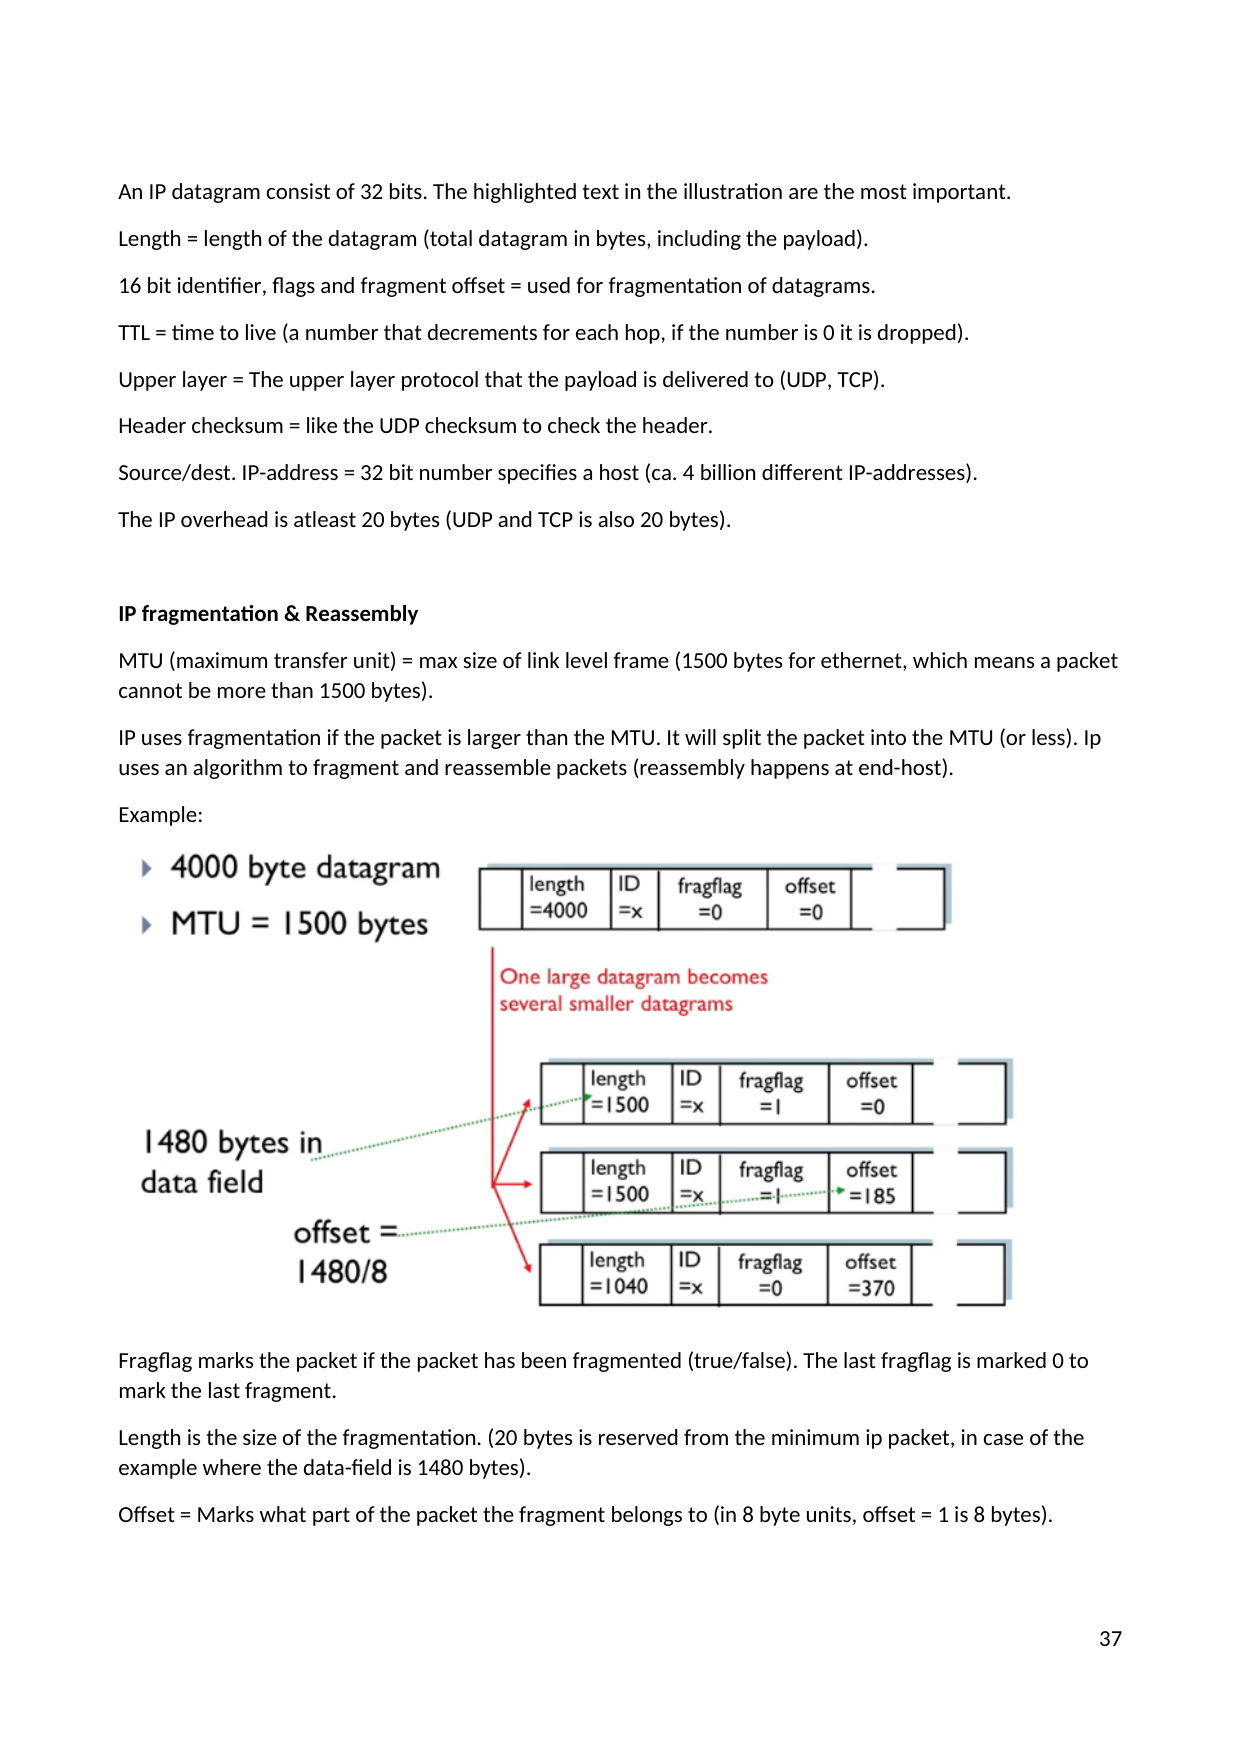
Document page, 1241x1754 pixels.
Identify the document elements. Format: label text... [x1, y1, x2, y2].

text MTU (maximum transfer unit) = max size of link level frame (1500 bytes for ethernet, which means a packet cannot be more than 1500 bytes). [118, 646, 1122, 704]
text Source/dest. IP-address = 32 bit number specifies a host (ca. 4 billion different IP-addresses). [118, 458, 1122, 486]
text An IP datagram consist of 32 bits. The highlighted text in the illustration are the most important. [118, 177, 1122, 205]
text Example: [118, 800, 1122, 828]
text IP fragmentation & Reassembly [118, 599, 1122, 627]
text Offset = Marks what part of the packet the fragment belongs to (in 8 byte units, offset = 1 is 8 bytes). [118, 1500, 1122, 1528]
text 16 bit identifier, flags and fragment offset = used for fragmentation of datagrams. [118, 271, 1122, 299]
text Upper layer = The upper layer protocol that the payload is delivered to (UDP, TCP). [118, 365, 1122, 393]
text Length = length of the datagram (total datagram in bytes, including the payload). [118, 224, 1122, 252]
text The IP overhead is atleast 20 bytes (UDP and TCP is also 20 bytes). [118, 505, 1122, 533]
text TTL = time to live (a number that decrements for each hop, if the number is 0 it is dropped). [118, 318, 1122, 346]
picture [118, 847, 1028, 1327]
text Header checksum = like the UDP checksum to check the header. [118, 412, 1122, 439]
text Fragflag marks the packet if the packet has been fragmented (true/false). The last fragflag is marked 0 to mark the last fragment. [118, 1346, 1122, 1404]
text Length is the size of the fragmentation. (20 bytes is reserved from the minimum ip packet, in case of the example where the data-field is 1480 bytes). [118, 1423, 1122, 1481]
text IP uses fragmentation if the packet is larger than the MTU. It will split the packet into the MTU (or less). Ip uses an algorithm to fragment and reassemble packets (reassembly happens at end-host). [118, 723, 1122, 781]
